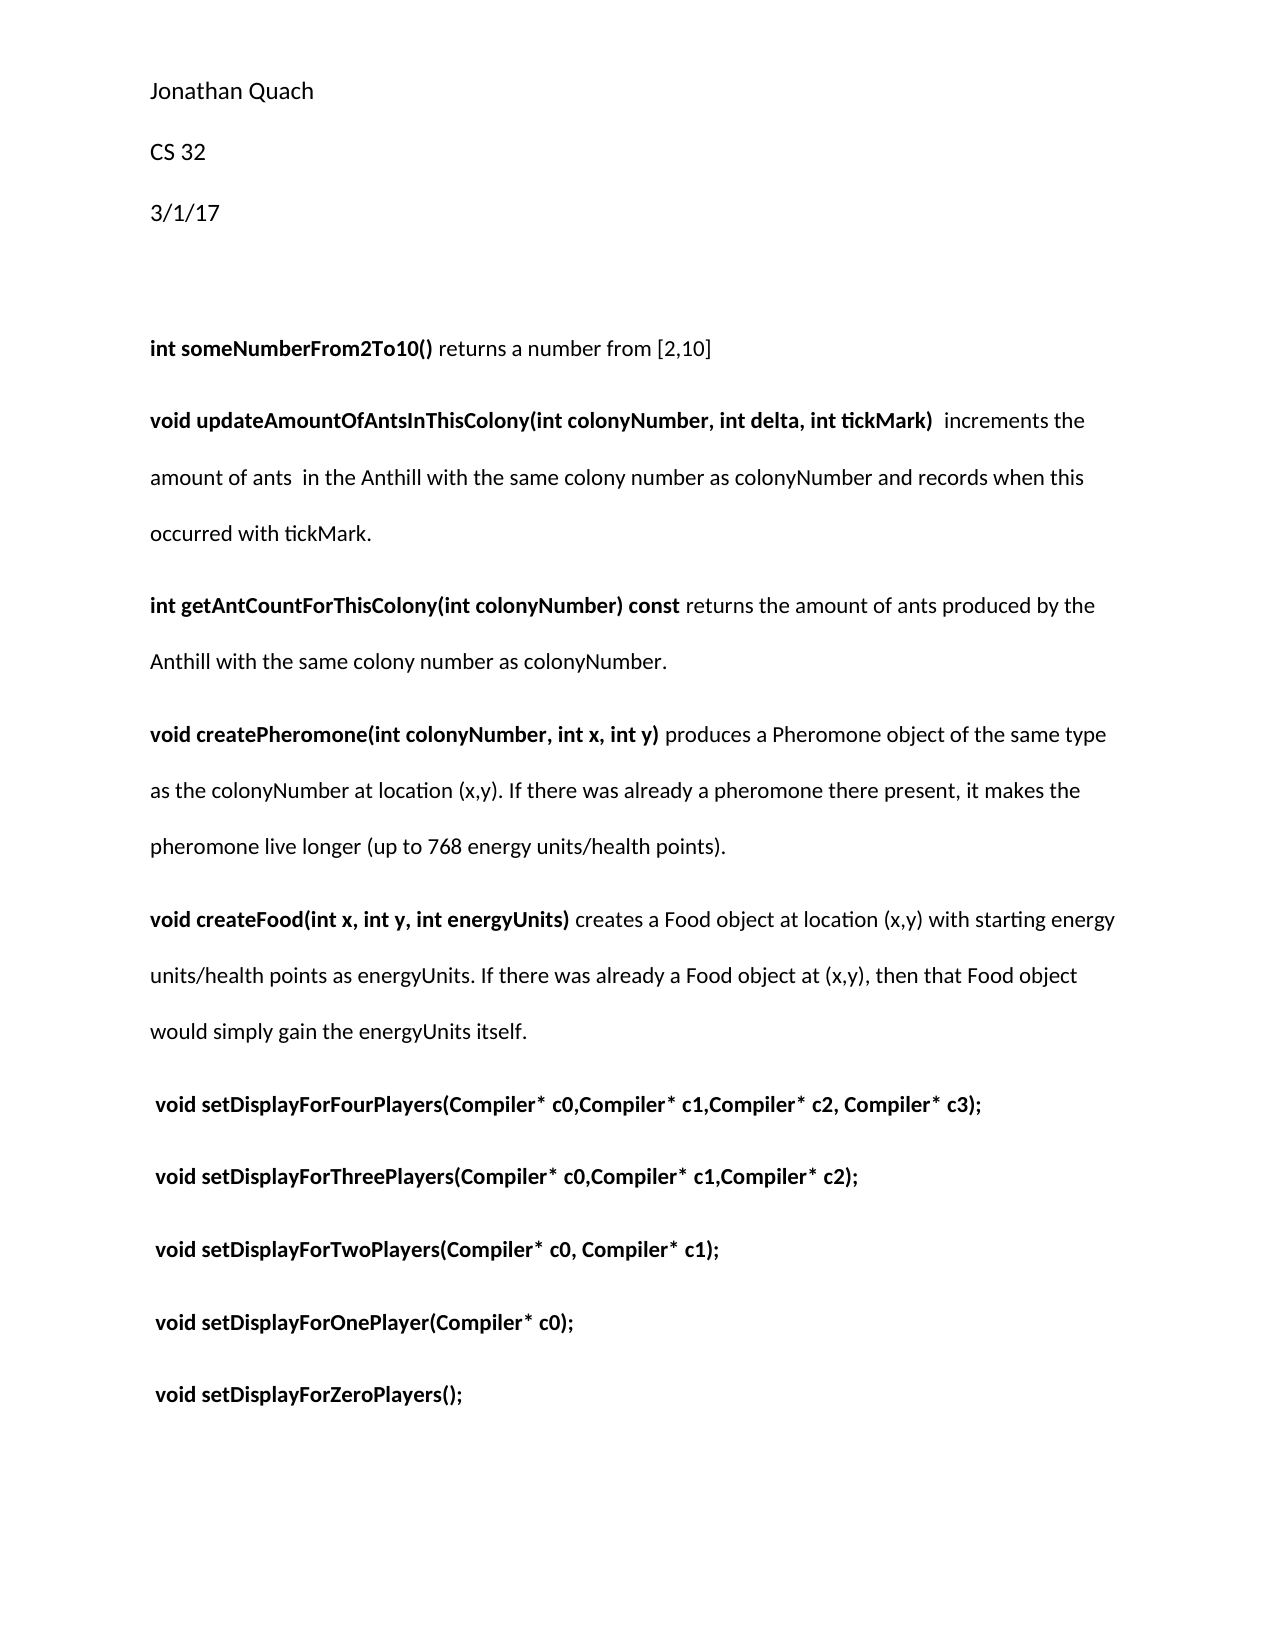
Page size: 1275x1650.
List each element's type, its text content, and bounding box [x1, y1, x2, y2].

text int someNumberFrom2To10() returns a number from [2,10] [150, 334, 1125, 362]
text void setDisplayForZeroPlayers(); [150, 1381, 1125, 1409]
text void createFood(int x, int y, int energyUnits) creates a Food object at location (x,y) with starting energy units/health points as energyUnits. If there was already a Food object at (x,y), then that Food object would simply gain the energyUnits itself. [150, 905, 1125, 1045]
text void updateAmountOfAntsInThisColony(int colonyNumber, int delta, int tickMark) increments the amount of ants in the Anthill with the same colony number as colonyNumber and records when this occurred with tickMark. [150, 407, 1125, 547]
text void setDisplayForFourPlayers(Compiler* c0,Compiler* c1,Compiler* c2, Compiler* c3); [150, 1090, 1125, 1118]
text void setDisplayForOnePlayer(Compiler* c0); [150, 1308, 1125, 1336]
text void setDisplayForThreePlayers(Compiler* c0,Compiler* c1,Compiler* c2); [150, 1162, 1125, 1191]
text void createPheromone(int colonyNumber, int x, int y) produces a Pheromone object of the same type as the colonyNumber at location (x,y). If there was already a pheromone there present, it makes the pheromone live longer (up to 768 energy units/health points). [150, 720, 1125, 860]
text void setDisplayForTwoPlayers(Compiler* c0, Compiler* c1); [150, 1235, 1125, 1263]
text int getAntCountForThisColony(int colonyNumber) const returns the amount of ants produced by the Anthill with the same colony number as colonyNumber. [150, 591, 1125, 676]
